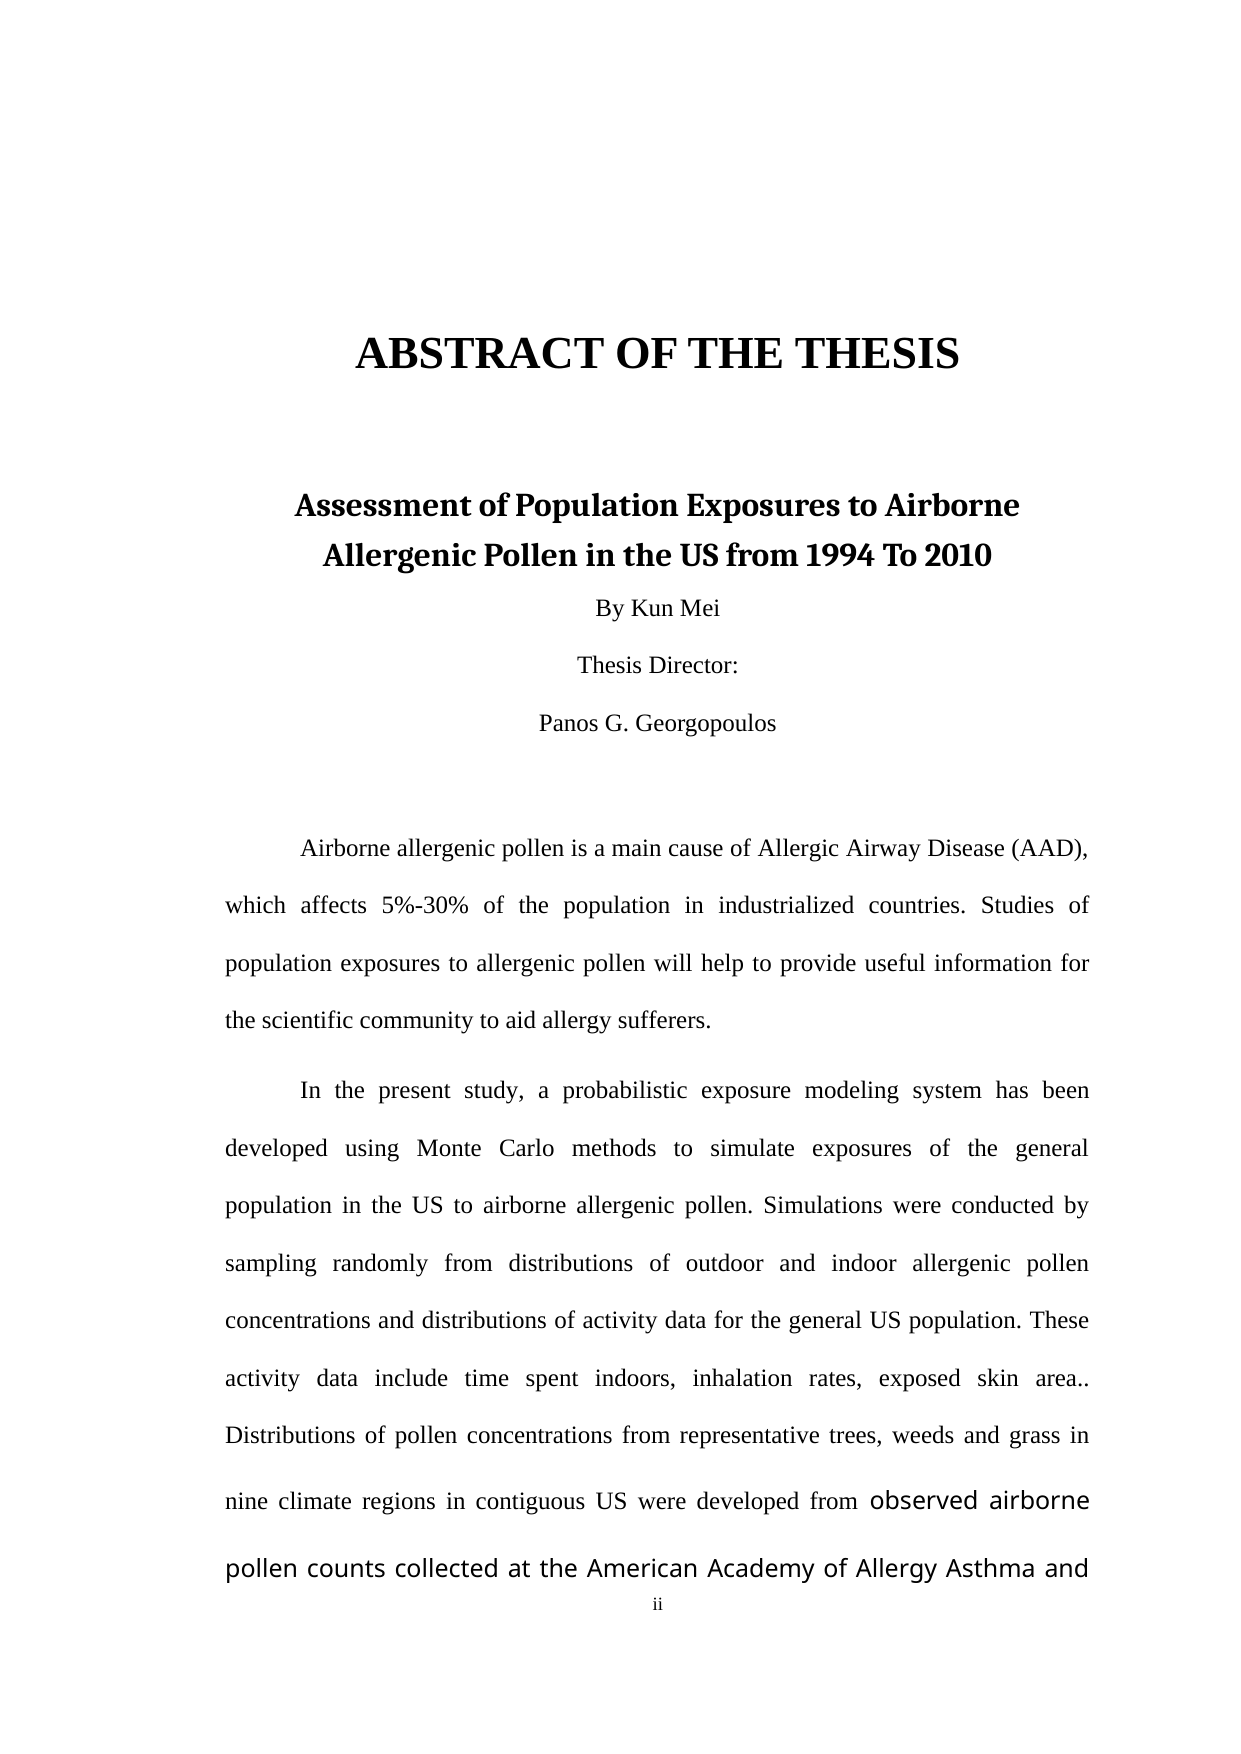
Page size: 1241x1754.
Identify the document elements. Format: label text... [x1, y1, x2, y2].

subtitle ABSTRACT OF THE THESIS [225, 325, 1090, 378]
subtitle Assessment of Population Exposures to Airborne Allergenic Pollen in the US from 1994 To 2010 [225, 487, 1090, 575]
text By Kun Mei [225, 593, 1090, 621]
text Thesis Director: [225, 650, 1090, 679]
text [225, 1075, 1090, 1585]
text Panos G. Georgopoulos [225, 708, 1090, 736]
text Airborne allergenic pollen is a main cause of Allergic Airway Disease (AAD), which affects 5%-30% of the population in industrialized countries. Studies of population exposures to allergenic pollen will help to provide useful information for the scientific community to aid allergy sufferers. [225, 833, 1090, 1034]
